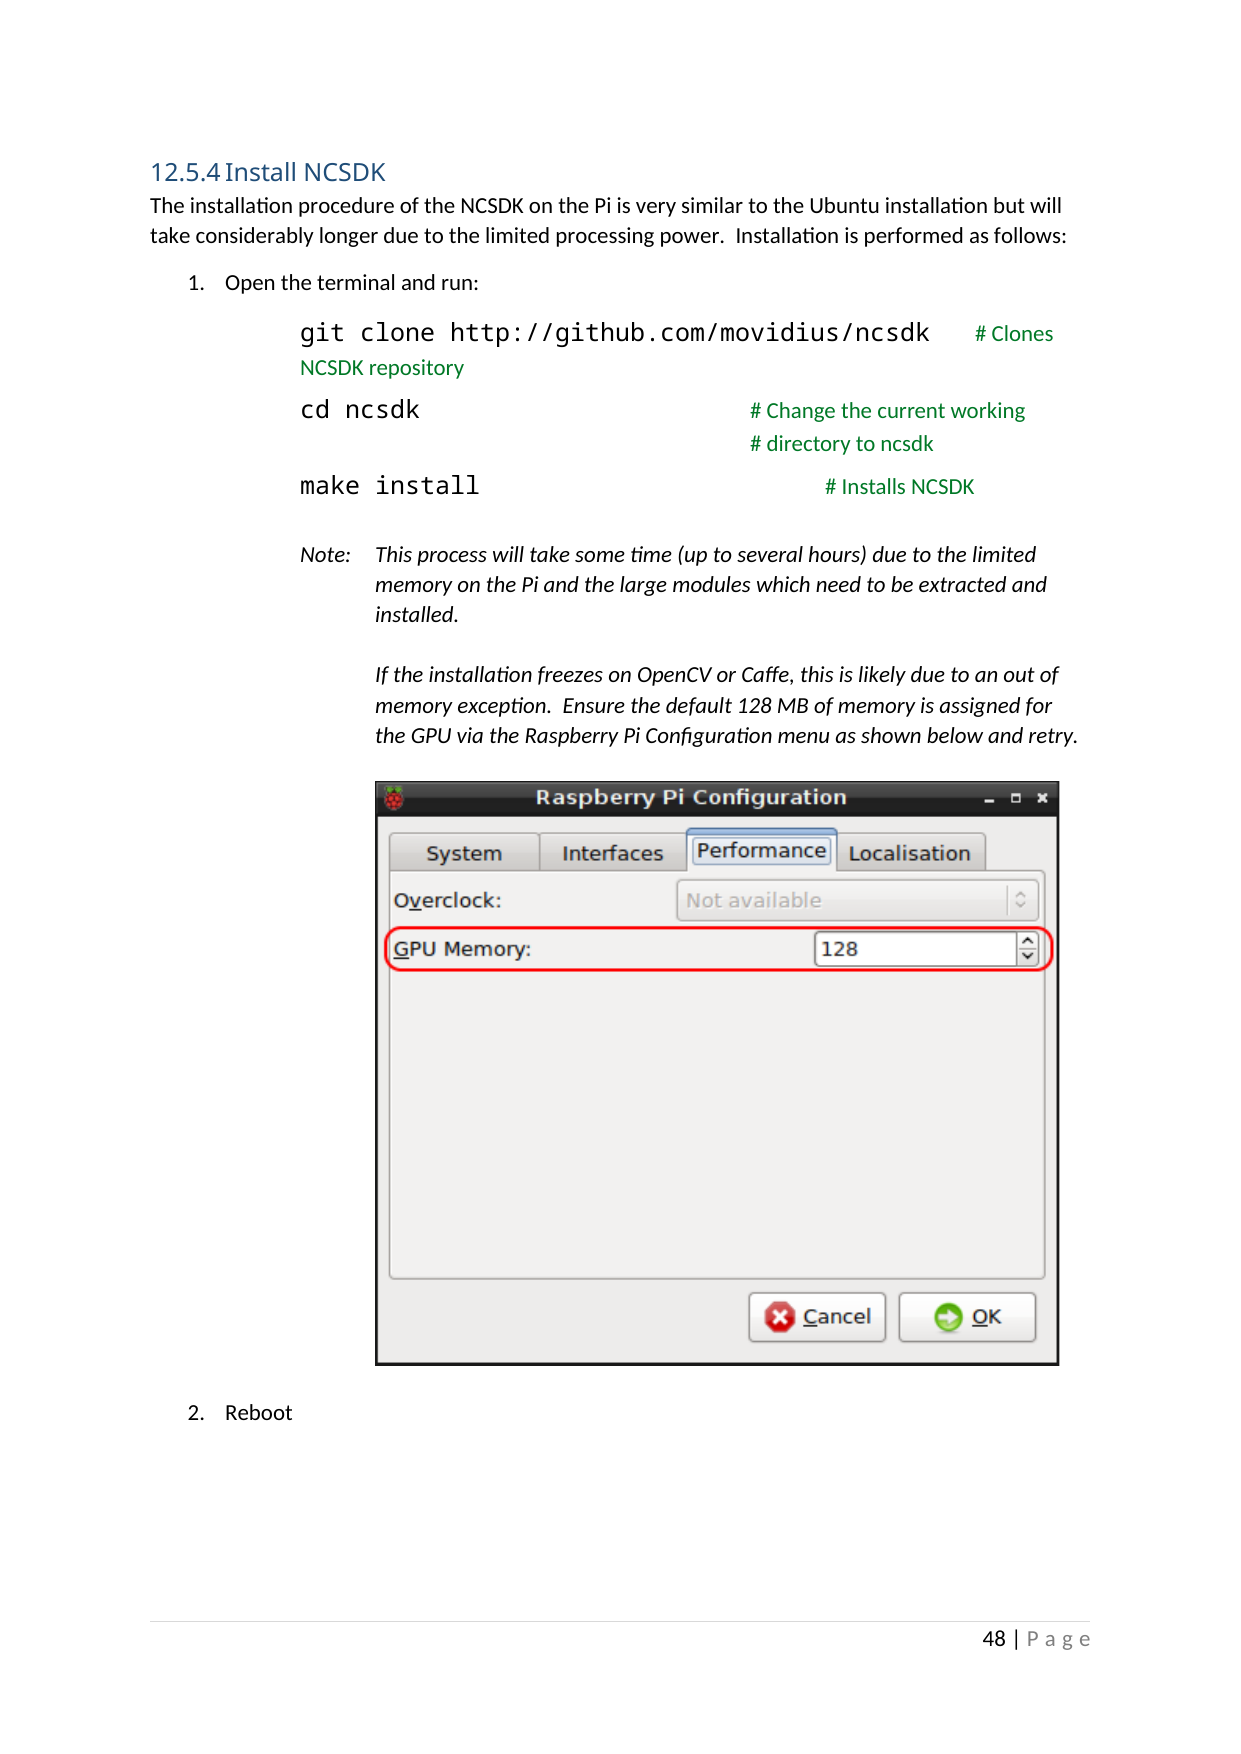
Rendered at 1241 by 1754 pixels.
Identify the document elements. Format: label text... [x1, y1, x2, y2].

text The installation procedure of the NCSDK on the Pi is very similar to the Ubuntu installation but will take considerably longer due to the limited processing power. Installation is performed as follows: [150, 191, 1090, 249]
list Note: This process will take some time (up to several hours) due to the limited memory on the Pi and the large modules which need to be extracted and installed. [300, 540, 1090, 628]
text git clone http://github.com/movidius/ncsdk # Clones NCSDK repository [300, 315, 1090, 381]
picture [375, 781, 1060, 1366]
text make install # Installs NCSDK [300, 468, 1090, 502]
list If the installation freezes on OpenCV or Caffe, this is likely due to an out of memory exception. Ensure the default 128 MB of memory is assigned for the GPU via the Raspberry Pi Configuration menu as shown below and retry. [300, 661, 1090, 749]
list Open the terminal and run: [187, 268, 1090, 296]
list Reboot [187, 1398, 1090, 1426]
text cd ncsdk # Change the current working # directory to ncsdk [300, 391, 1090, 457]
subtitle Install NCSDK [150, 154, 1090, 188]
